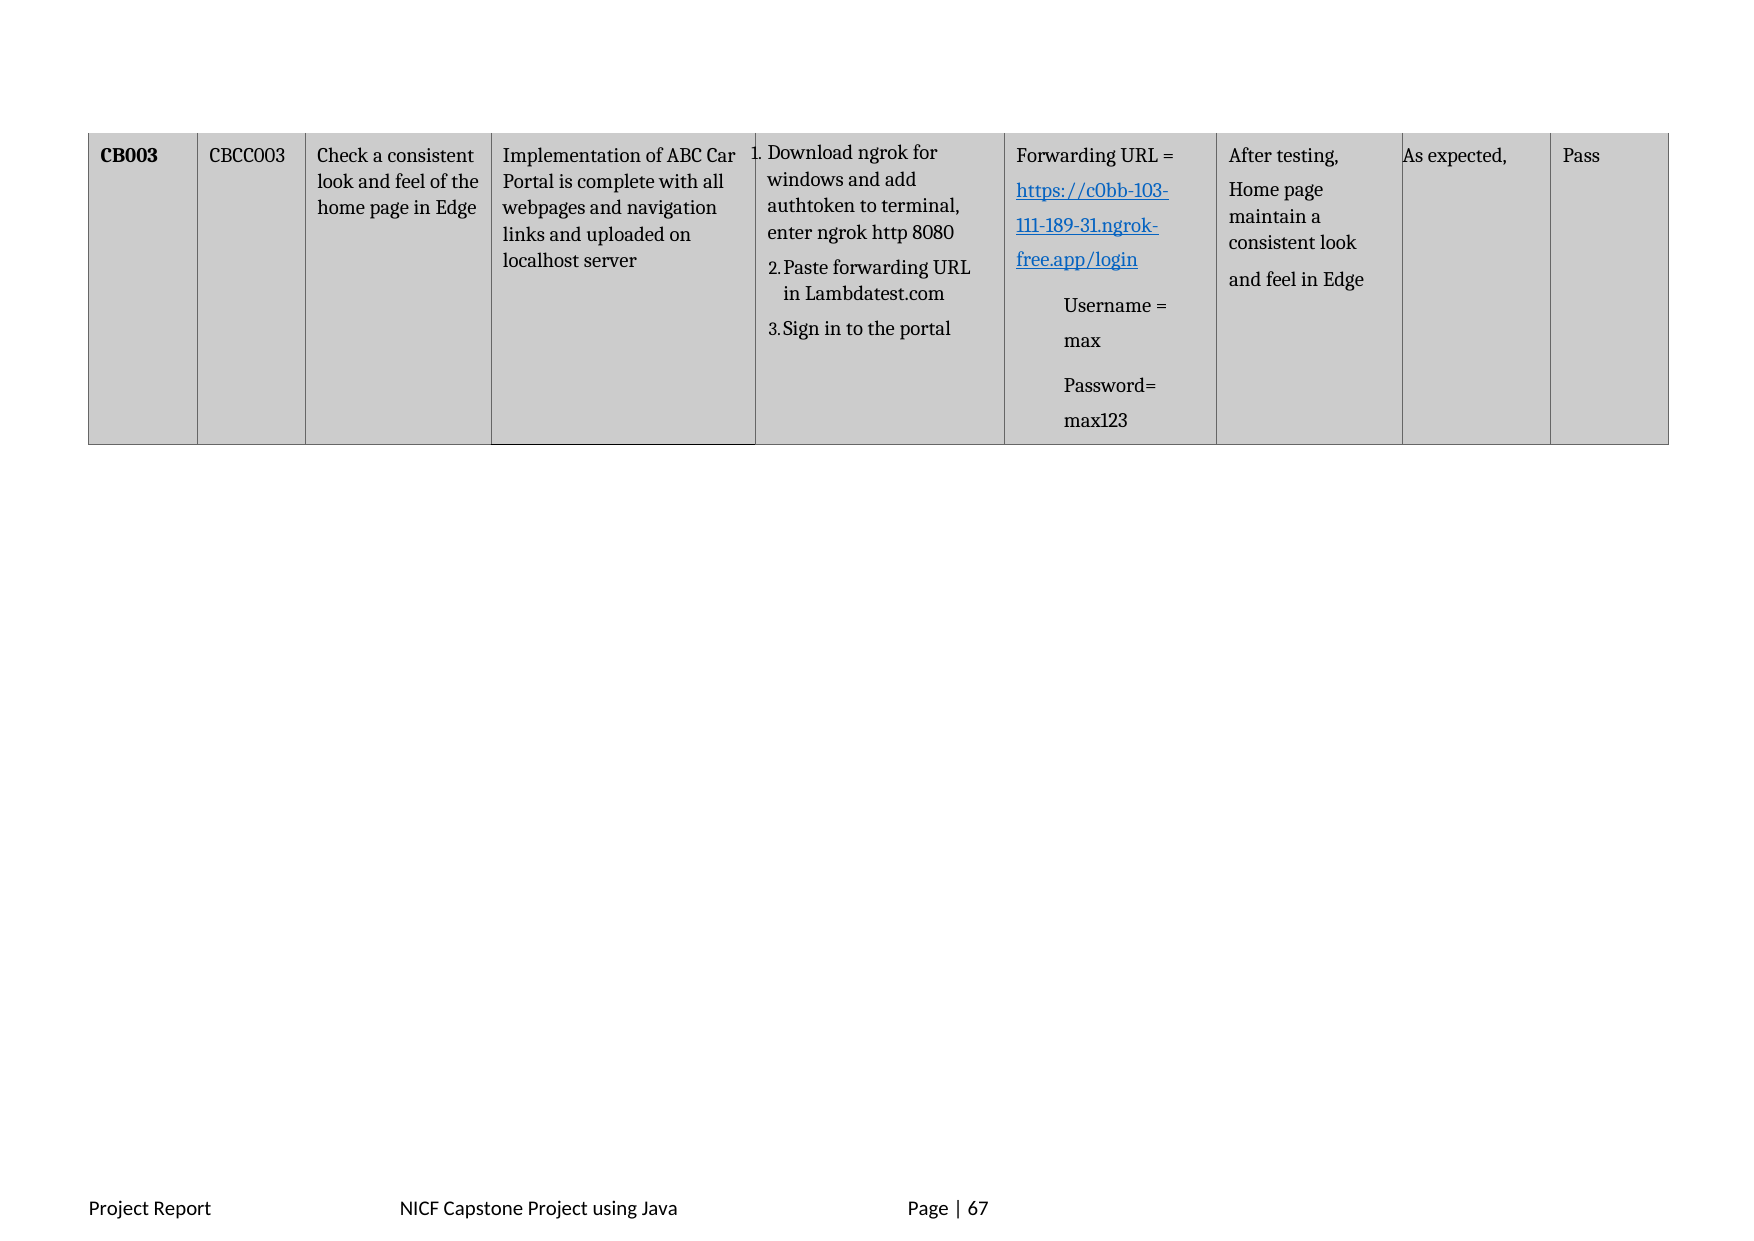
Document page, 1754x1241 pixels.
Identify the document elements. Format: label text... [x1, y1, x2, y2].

table_header Implementation of ABC Car Portal is complete with all webpages and navigation links and uploaded on localhost server [492, 133, 755, 444]
table_header Download ngrok for windows and add authtoken to terminal, enter ngrok http 8080 Paste forwarding URL in Lambdatest.com Sign in to the portal [756, 133, 1004, 444]
table_header As expected, [1403, 133, 1550, 444]
table_header CB003 [89, 133, 197, 444]
table_header CBCC003 [198, 133, 305, 444]
table_header After testing, Home page maintain a consistent look and feel in Edge [1217, 133, 1402, 444]
table_header Pass [1551, 133, 1668, 444]
table_header Forwarding URL = https://c0bb-103-111-189-31.ngrok-free.app/login Username = max Password= max123 [1005, 133, 1216, 444]
table_header Check a consistent look and feel of the home page in Edge [306, 133, 491, 444]
